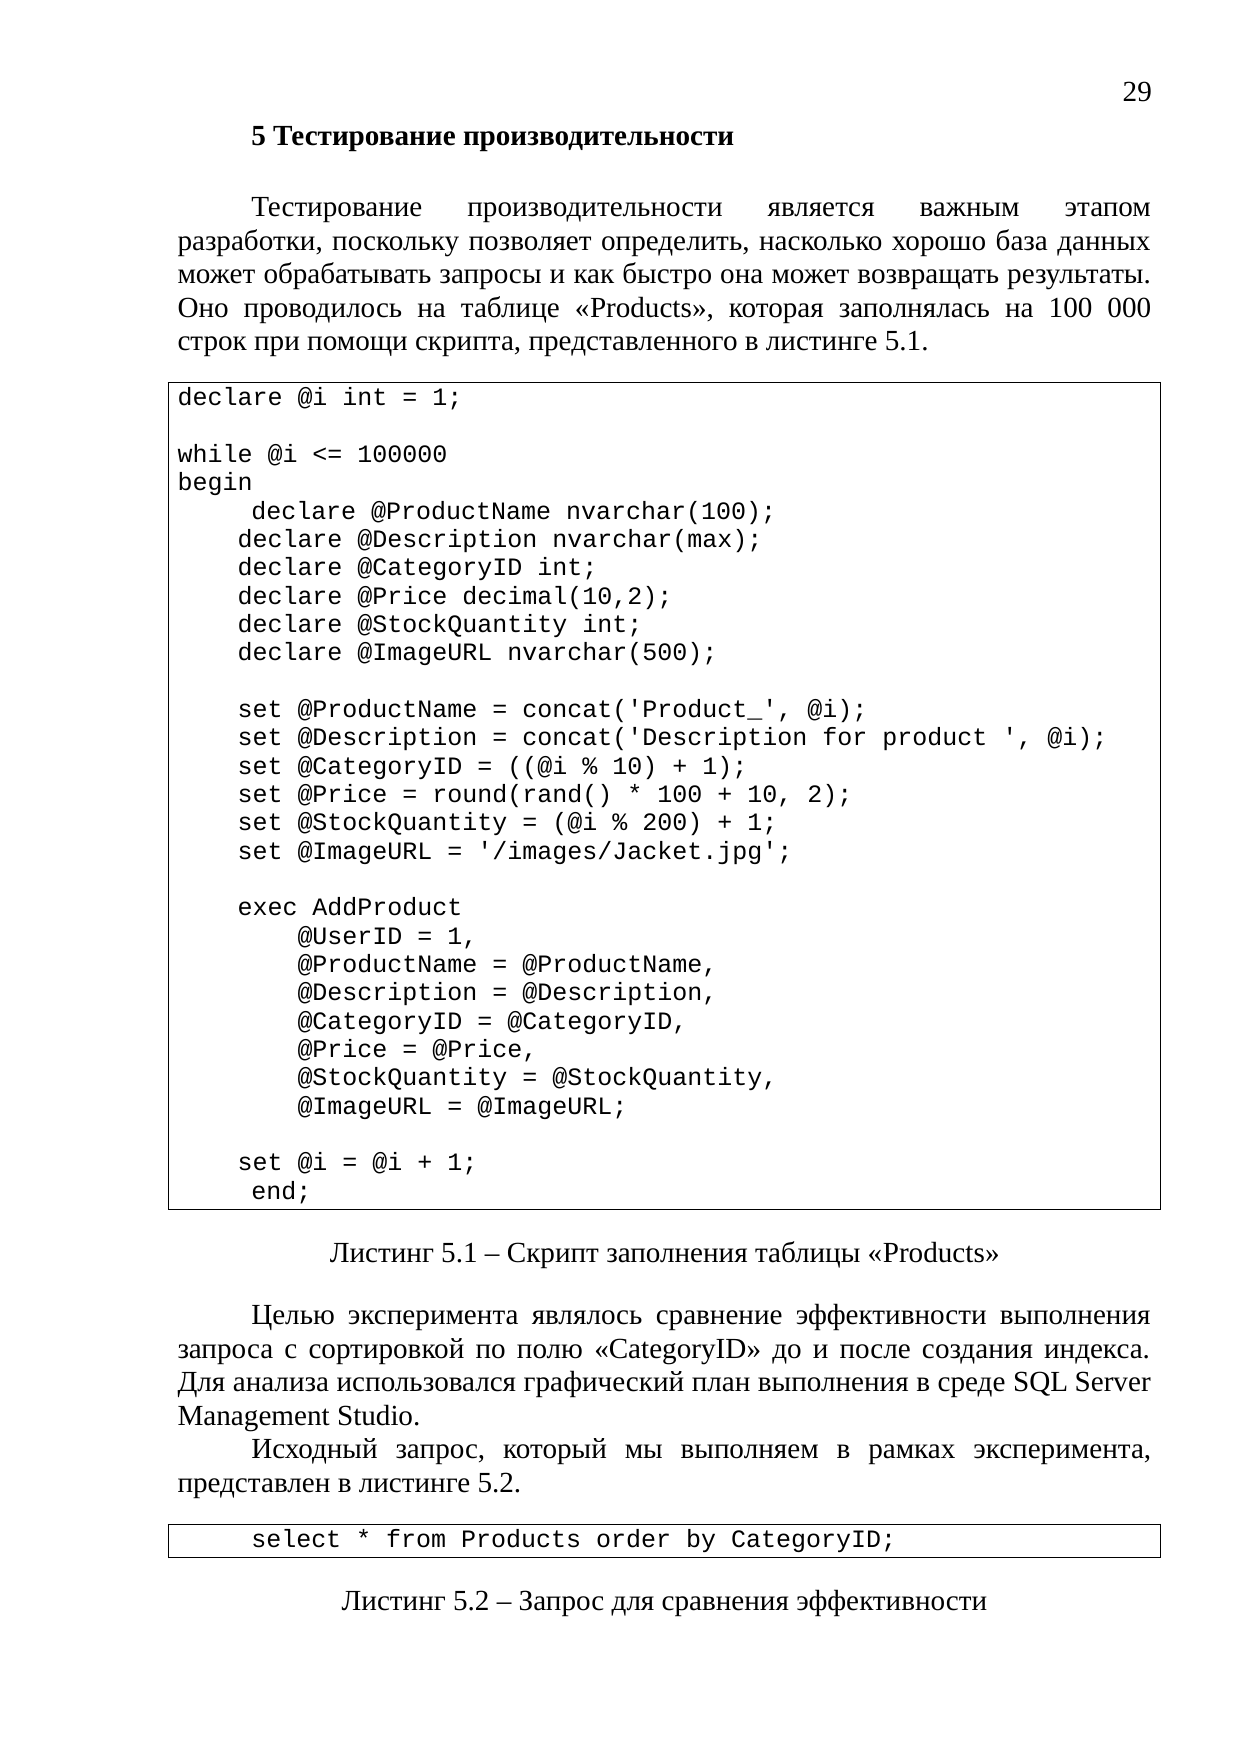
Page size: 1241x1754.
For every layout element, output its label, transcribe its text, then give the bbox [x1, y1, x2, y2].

text exec AddProduct [177, 895, 1152, 923]
text while @i <= 100000 [177, 442, 1152, 470]
text declare @i int = 1; [169, 383, 1160, 413]
text Исходный запрос, который мы выполняем в рамках эксперимента, представлен в листинге 5.2. [177, 1432, 1152, 1499]
text set @Price = round(rand() * 100 + 10, 2); [177, 782, 1152, 810]
text set @Description = concat('Description for product ', @i); [177, 725, 1152, 753]
text declare @Description nvarchar(max); [177, 527, 1152, 555]
text select * from Products order by CategoryID; [169, 1525, 1160, 1557]
text begin [177, 470, 1152, 498]
text declare @StockQuantity int; [177, 612, 1152, 640]
text @Description = @Description, [177, 980, 1152, 1008]
text @ImageURL = @ImageURL; [177, 1093, 1152, 1122]
subtitle 5 Тестирование производительности [177, 118, 1152, 152]
text set @i = @i + 1; [177, 1150, 1152, 1175]
text Целью эксперимента являлось сравнение эффективности выполнения запроса с сортировкой по полю «CategoryID» до и после создания индекса. Для анализа использовался графический план выполнения в среде SQL Server Management Studio. [177, 1297, 1152, 1432]
text @UserID = 1, [177, 923, 1152, 952]
text declare @ProductName nvarchar(100); [177, 498, 1152, 527]
text @Price = @Price, [177, 1037, 1152, 1065]
text Листинг 5.2 – Запрос для сравнения эффективности [177, 1583, 1152, 1617]
text set @ImageURL = '/images/Jacket.jpg'; [177, 838, 1152, 867]
text set @StockQuantity = (@i % 200) + 1; [177, 810, 1152, 838]
text set @CategoryID = ((@i % 10) + 1); [177, 753, 1152, 782]
text declare @Price decimal(10,2); [177, 583, 1152, 612]
text Тестирование производительности является важным этапом разработки, поскольку позволяет определить, насколько хорошо база данных может обрабатывать запросы и как быстро она может возвращать результаты. Оно проводилось на таблице «Products», которая заполнялась на 100 000 строк при помощи скрипта, представленного в листинге 5.1. [177, 189, 1152, 357]
text end; [169, 1175, 1160, 1209]
text set @ProductName = concat('Product_', @i); [177, 697, 1152, 725]
text Листинг 5.1 – Скрипт заполнения таблицы «Products» [177, 1235, 1152, 1268]
text @ProductName = @ProductName, [177, 952, 1152, 980]
text @StockQuantity = @StockQuantity, [177, 1065, 1152, 1093]
text declare @ImageURL nvarchar(500); [177, 640, 1152, 668]
text @CategoryID = @CategoryID, [177, 1008, 1152, 1037]
text declare @CategoryID int; [177, 555, 1152, 583]
